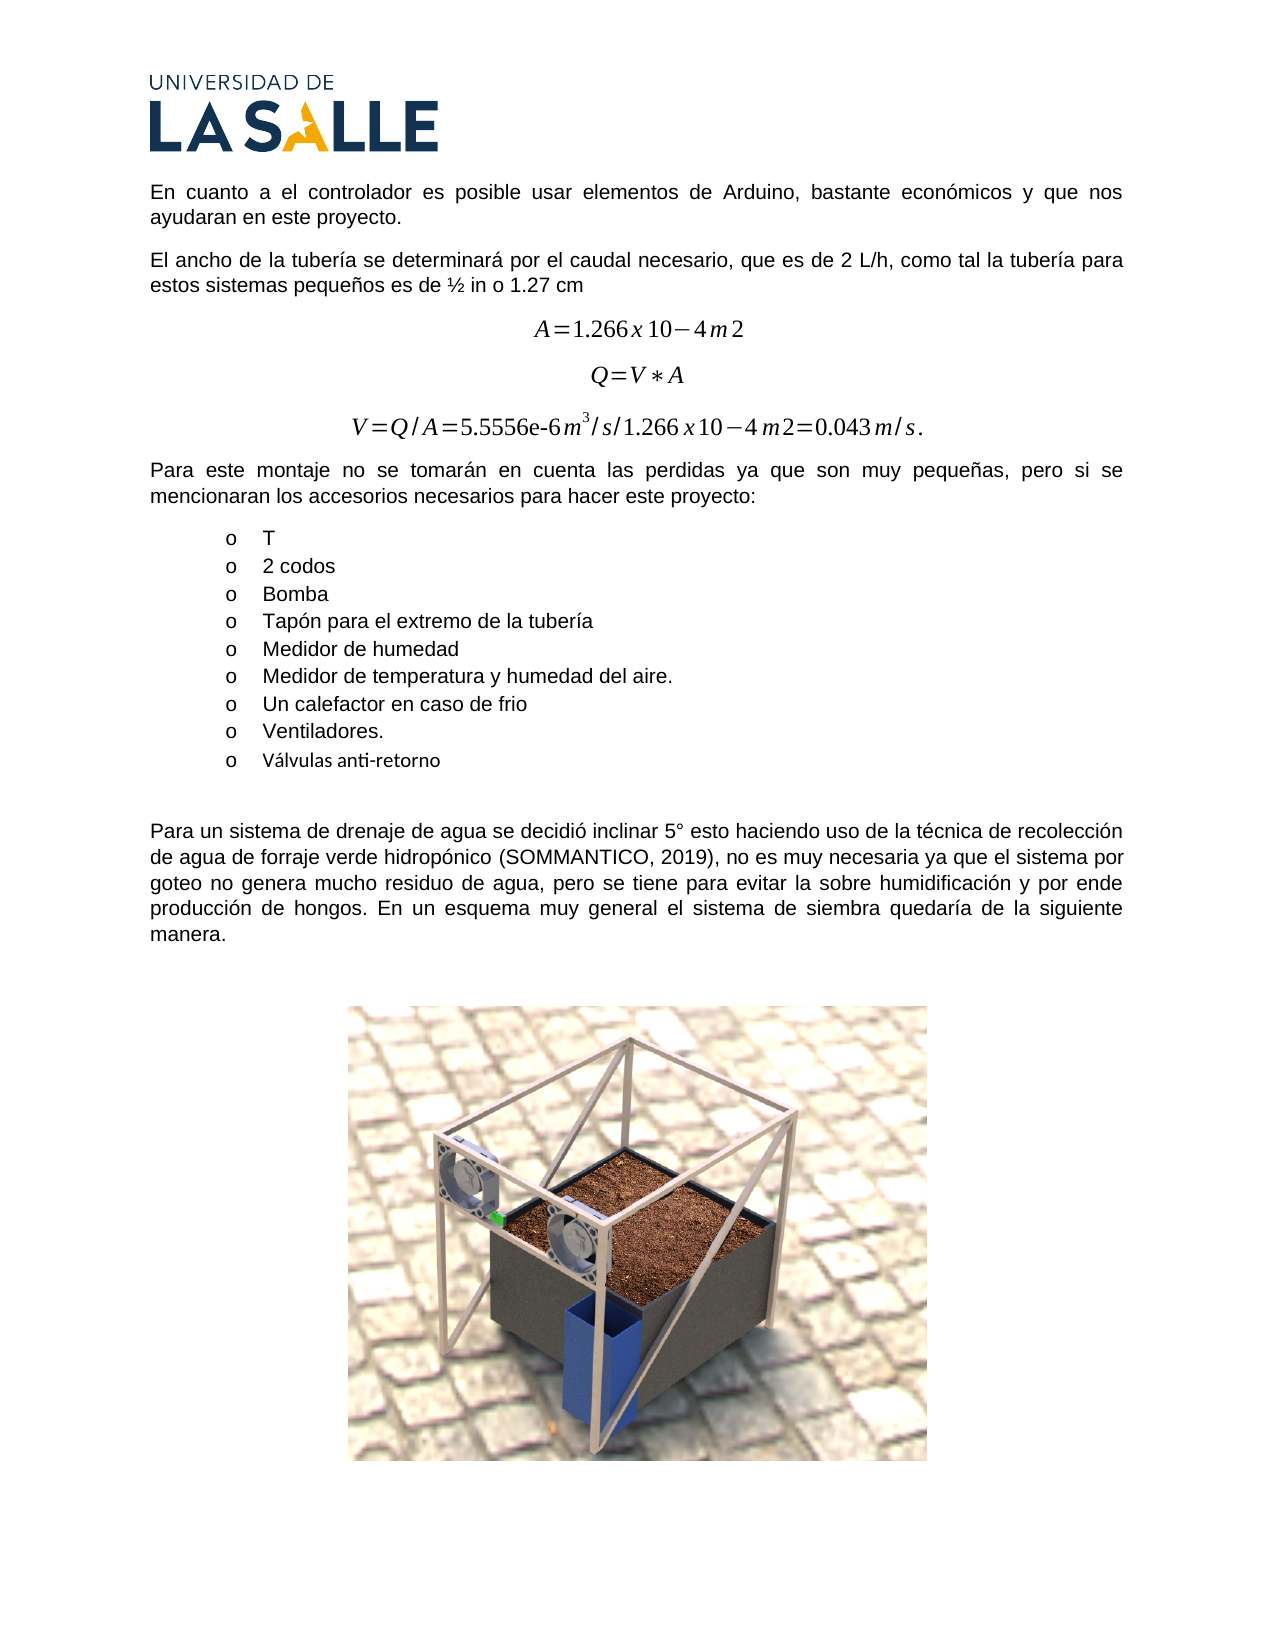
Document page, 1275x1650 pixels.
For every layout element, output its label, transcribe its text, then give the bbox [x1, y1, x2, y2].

list Un calefactor en caso de frio [225, 692, 1125, 718]
list Tapón para el extremo de la tubería [225, 609, 1125, 635]
picture [348, 1006, 927, 1461]
text Para este montaje no se tomarán en cuenta las perdidas ya que son muy pequeñas, pero si se mencionaran los accesorios necesarios para hacer este proyecto: [150, 458, 1125, 508]
picture [150, 75, 438, 152]
list Medidor de humedad [225, 637, 1125, 662]
text Para un sistema de drenaje de agua se decidió inclinar 5° esto haciendo uso de la técnica de recolección de agua de forraje verde hidropónico , no es muy necesaria ya que el sistema por goteo no genera mucho residuo de agua, pero se tiene para evitar la sobre humidificación y por ende producción de hongos. En un esquema muy general el sistema de siembra quedaría de la siguiente manera. [150, 819, 1125, 946]
list Válvulas anti-retorno [225, 747, 1125, 773]
list 2 codos [225, 554, 1125, 579]
list Medidor de temperatura y humedad del aire. [225, 664, 1125, 690]
list T [225, 526, 1125, 552]
list Bomba [225, 581, 1125, 607]
text En cuanto a el controlador es posible usar elementos de Arduino, bastante económicos y que nos ayudaran en este proyecto. [150, 179, 1125, 229]
text El ancho de la tubería se determinará por el caudal necesario, que es de 2 L/h, como tal la tubería para estos sistemas pequeños es de ½ in o 1.27 cm [150, 247, 1125, 297]
list Ventiladores. [225, 719, 1125, 745]
